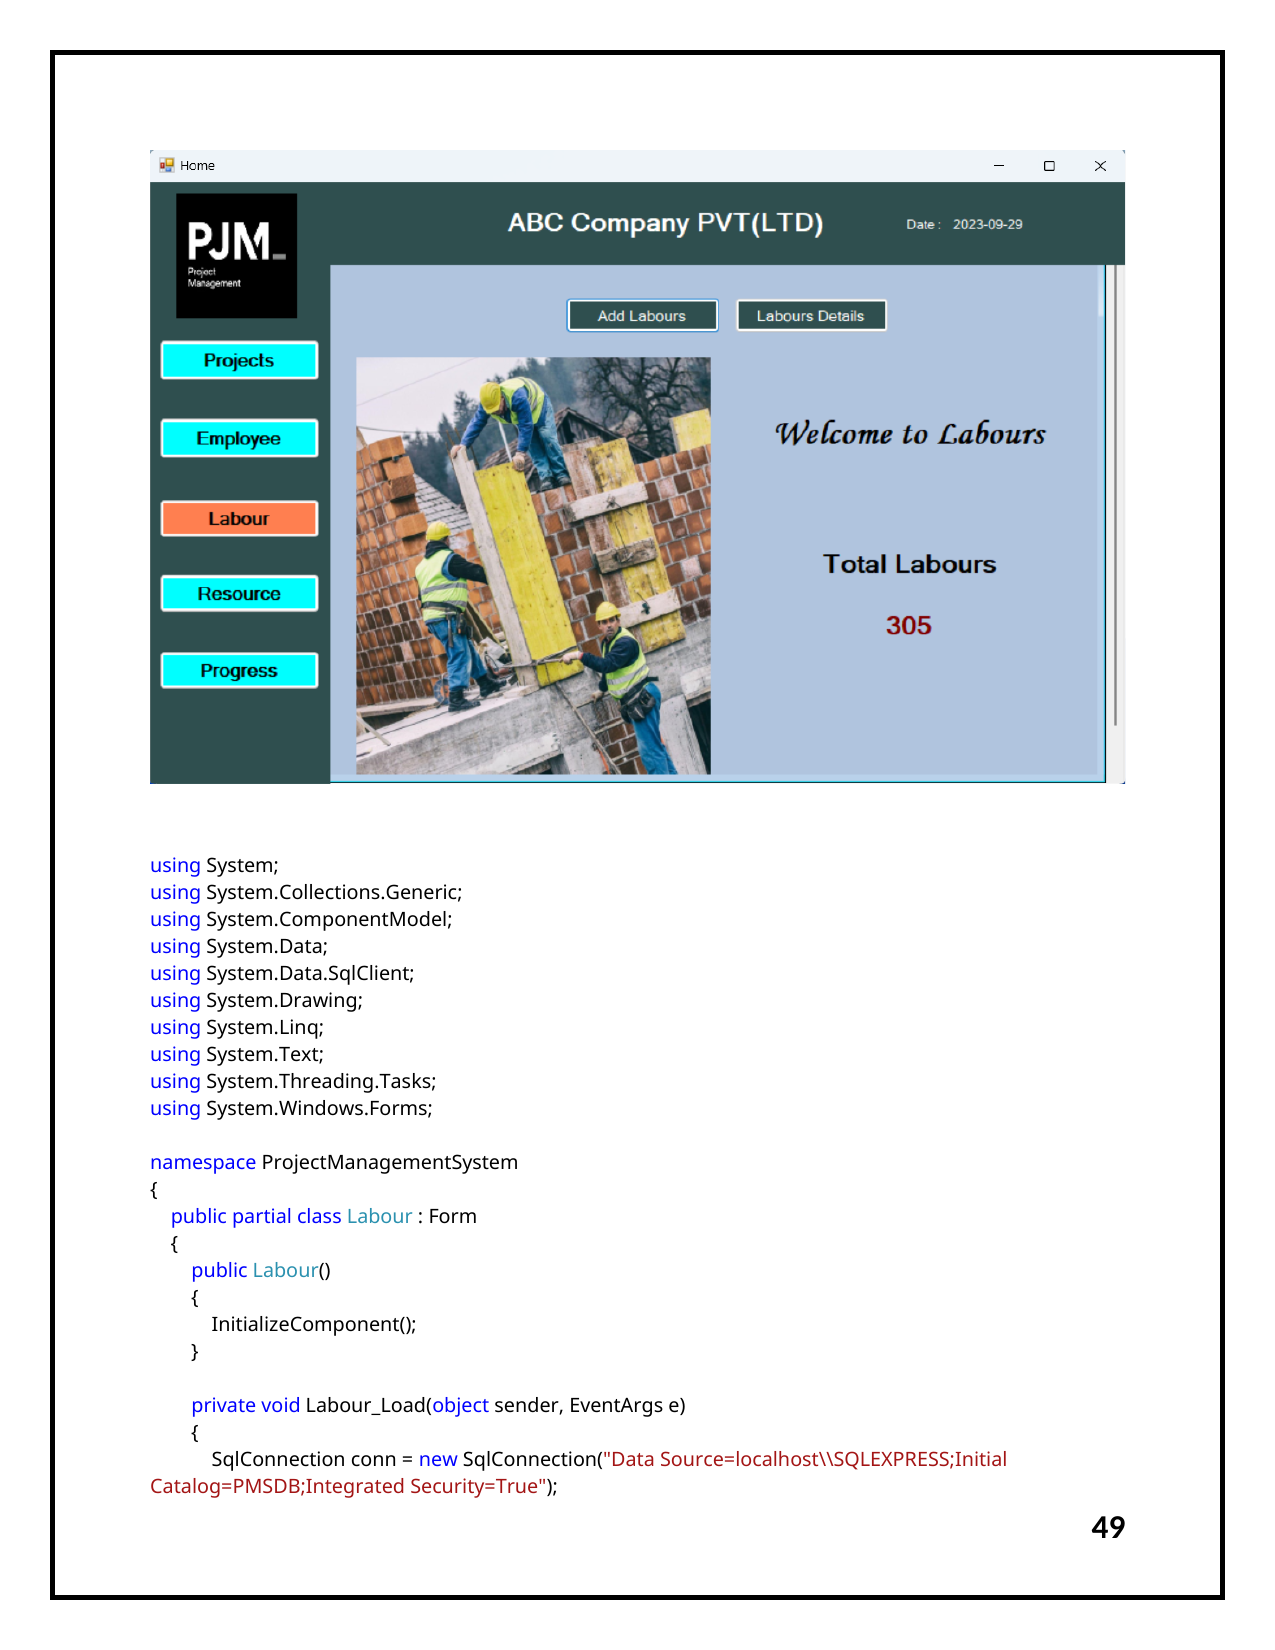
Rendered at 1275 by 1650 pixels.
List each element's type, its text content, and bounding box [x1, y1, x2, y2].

picture [150, 150, 1125, 784]
text } [150, 1337, 1125, 1364]
text public Labour() [150, 1256, 1125, 1283]
text using System.Threading.Tasks; [150, 1067, 1125, 1094]
text using System; [150, 852, 1125, 879]
text InitializeComponent(); [150, 1310, 1125, 1337]
text using System.Text; [150, 1041, 1125, 1067]
text using System.Windows.Forms; [150, 1094, 1125, 1121]
text using System.Drawing; [150, 987, 1125, 1013]
text using System.Data; [150, 933, 1125, 959]
text using System.Collections.Generic; [150, 879, 1125, 906]
text private void Labour_Load(object sender, EventArgs e) [150, 1391, 1125, 1418]
text { [150, 1229, 1125, 1256]
text SqlConnection conn = new SqlConnection("Data Source=localhost\\SQLEXPRESS;Initial Catalog=PMSDB;Integrated Security=True"); [150, 1445, 1125, 1499]
text { [150, 1283, 1125, 1310]
text public partial class Labour : Form [150, 1202, 1125, 1229]
text { [150, 1175, 1125, 1202]
text using System.ComponentModel; [150, 906, 1125, 933]
text { [150, 1418, 1125, 1445]
text namespace ProjectManagementSystem [150, 1148, 1125, 1175]
text using System.Data.SqlClient; [150, 959, 1125, 987]
text using System.Linq; [150, 1013, 1125, 1041]
